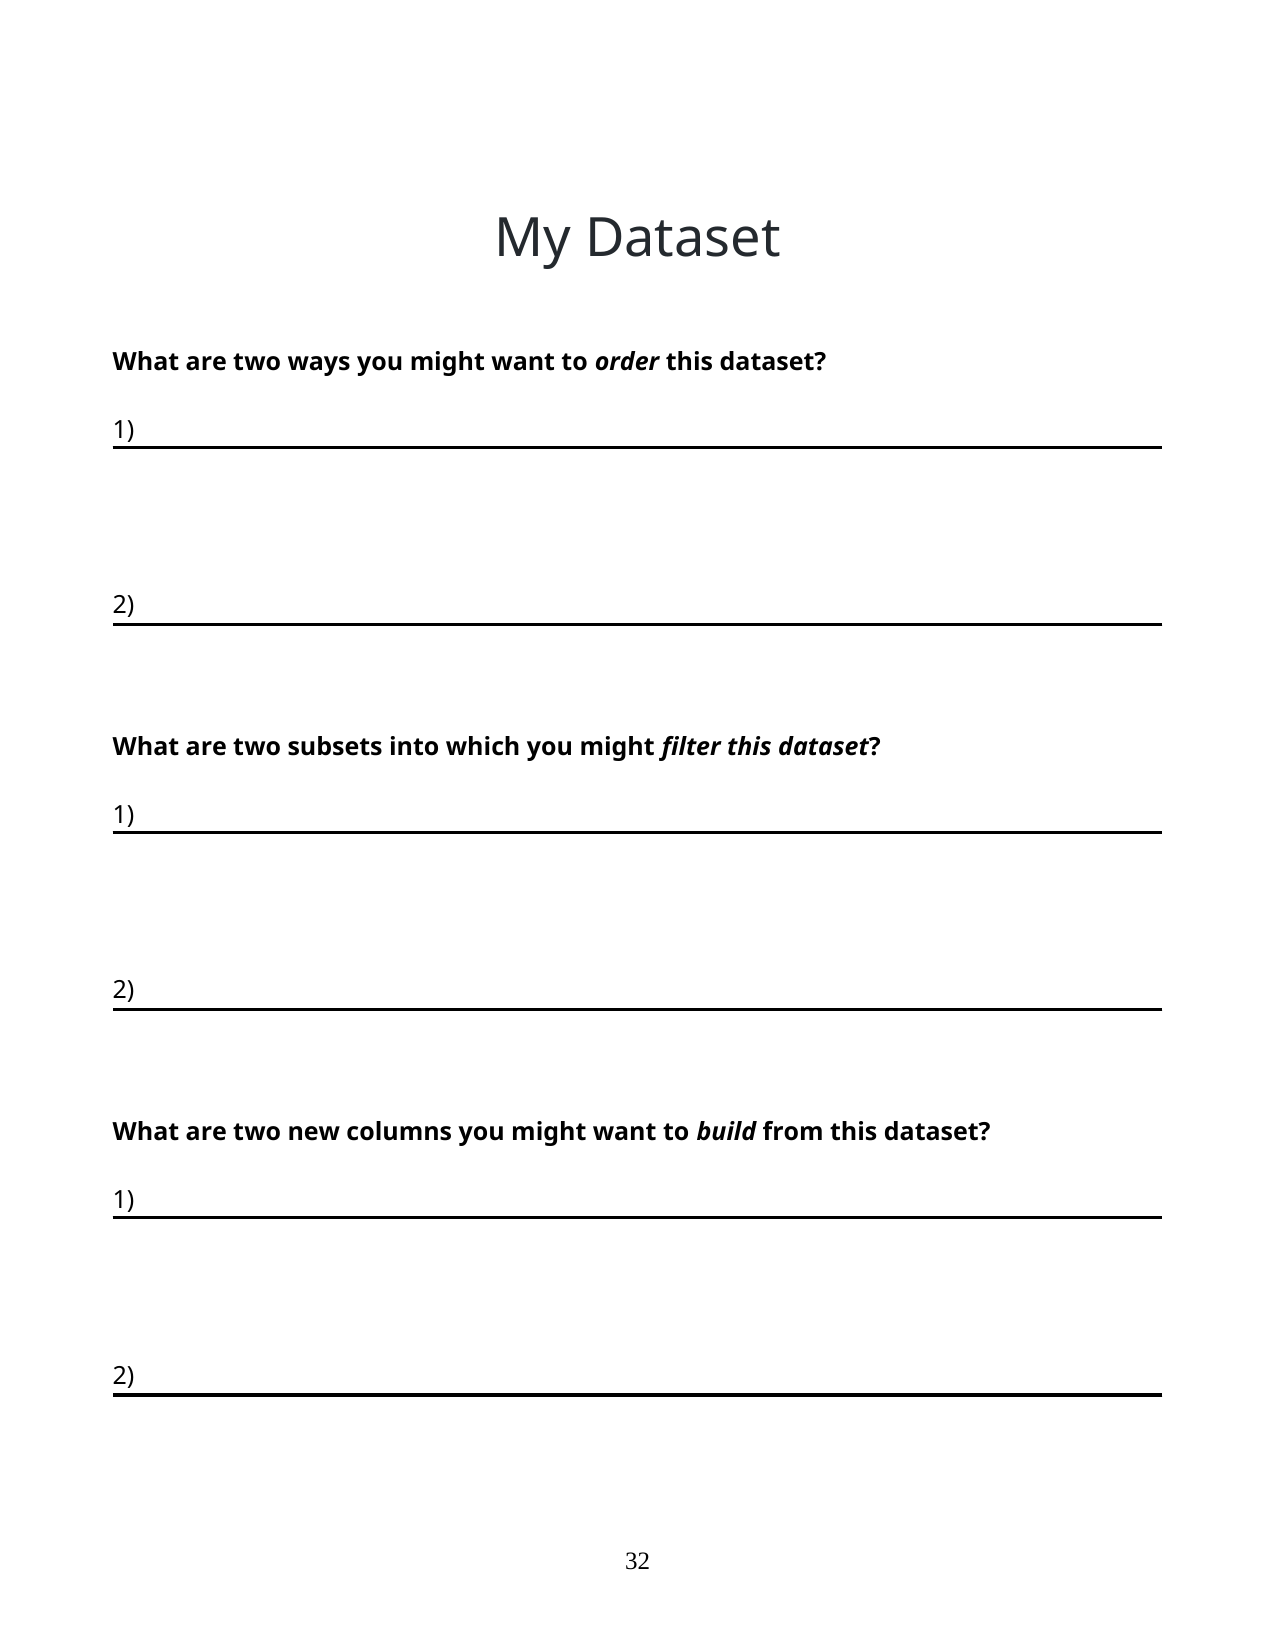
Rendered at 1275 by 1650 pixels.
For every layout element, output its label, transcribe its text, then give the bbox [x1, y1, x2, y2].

text 2) [112, 967, 1162, 1011]
text 1) [112, 797, 1162, 831]
text 2) [112, 1352, 1162, 1397]
text 2) [112, 582, 1162, 626]
text What are two subsets into which you might filter this dataset? [112, 728, 1162, 763]
text What are two new columns you might want to build from this dataset? [112, 1114, 1162, 1148]
text 1) [112, 1182, 1162, 1216]
text What are two ways you might want to order this dataset? [112, 343, 1162, 377]
subtitle My Dataset [112, 199, 1162, 272]
text 1) [112, 412, 1162, 446]
